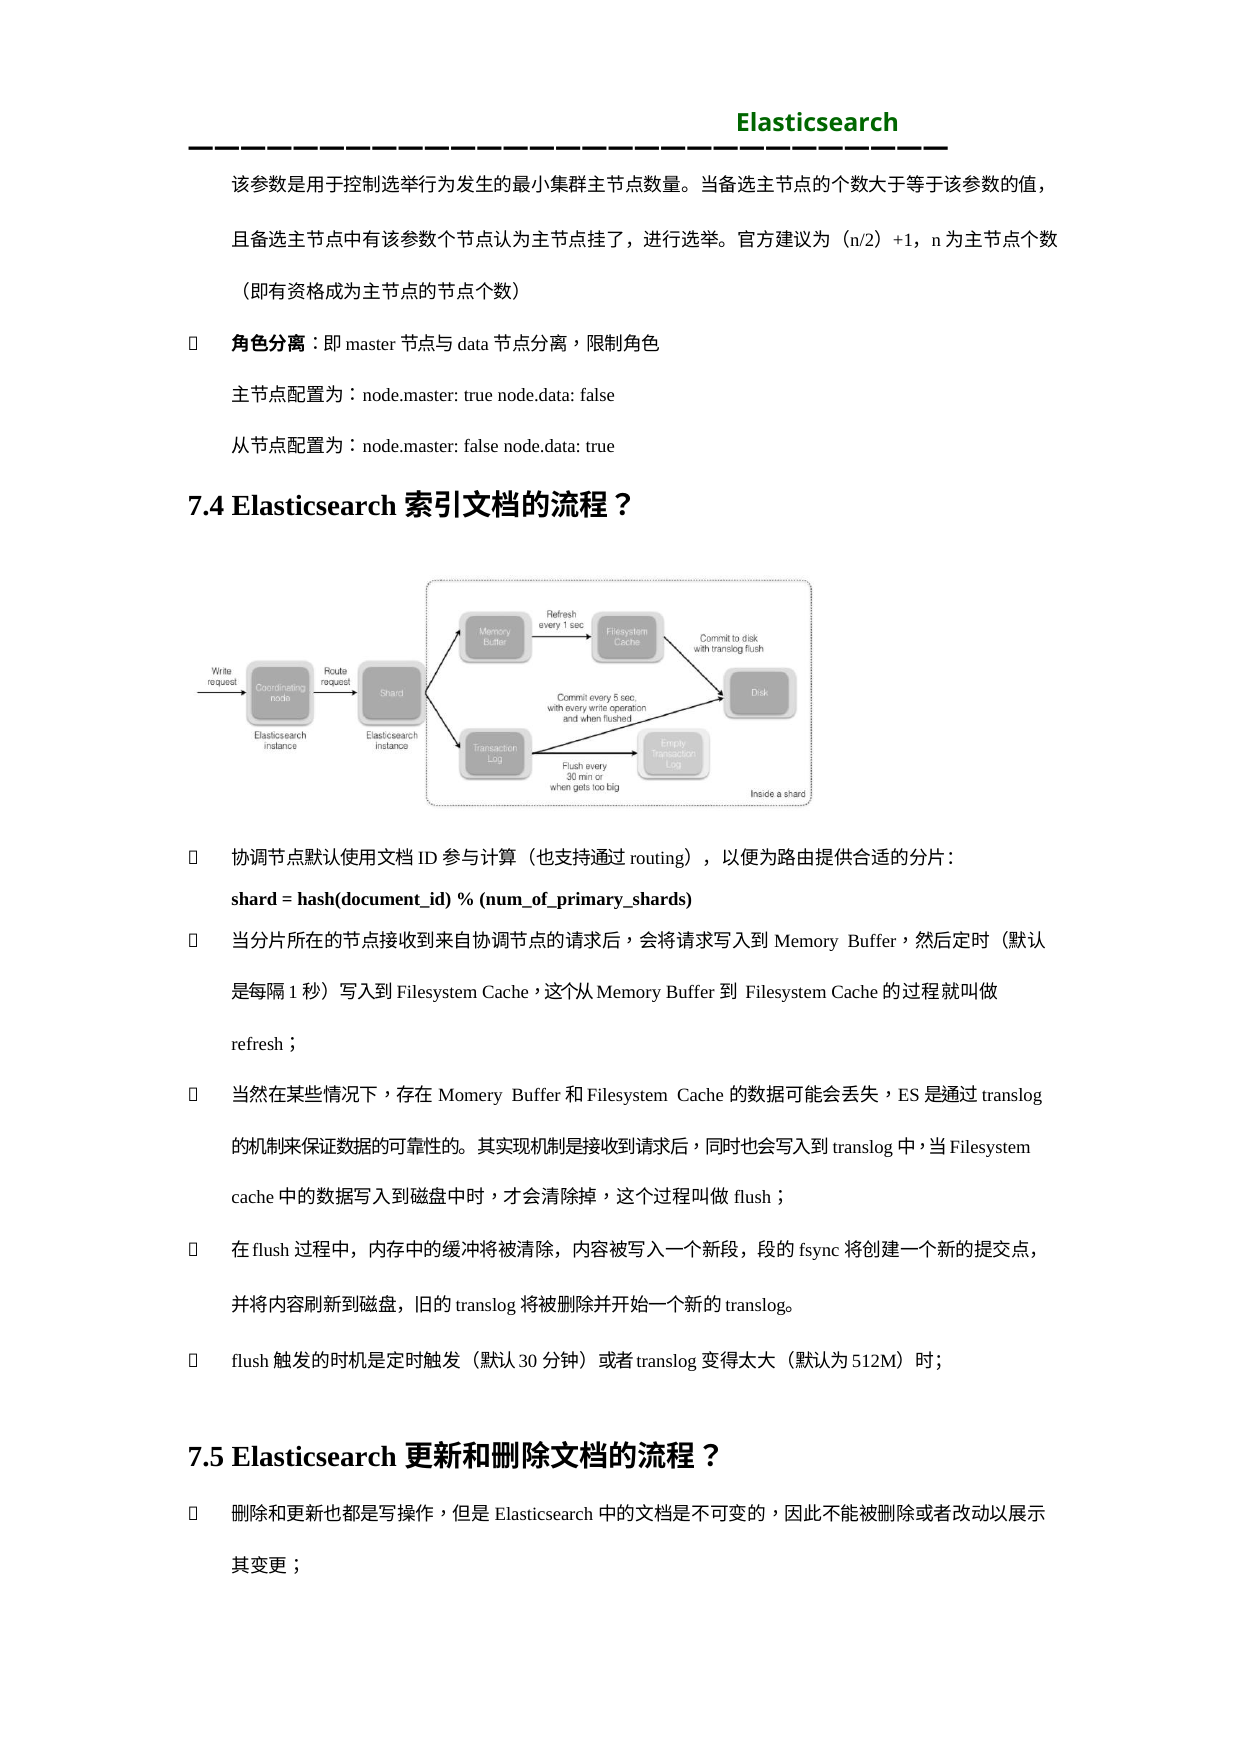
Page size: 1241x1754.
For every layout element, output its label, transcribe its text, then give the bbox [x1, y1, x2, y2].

subtitle Elasticsearch 索引文档的流程？ [187, 484, 1076, 523]
text 该参数是用于控制选举行为发生的最小集群主节点数量。当备选主节点的个数大于等于该参数的值， 且备选主节点中有该参数个节点认为主节点挂了，进行选举。官方建议为（n/2）+1，n 为主节点个数 [231, 169, 1061, 252]
picture [193, 575, 814, 811]
text cache 中的数据写入到磁盘中时，才会清除掉，这个过程叫做 flush； [231, 1183, 1076, 1209]
list 协调节点默认使用文档 ID 参与计算（也支持通过 routing），以便为路由提供合适的分片： [187, 843, 1076, 870]
text （即有资格成为主节点的节点个数） [231, 280, 1076, 304]
list 当然在某些情况下，存在 Momery Buffer 和 Filesystem Cache 的数据可能会丢失，ES 是通过 translog [187, 1082, 1076, 1106]
text 的机制来保证数据的可靠性的。其实现机制是接收到请求后，同时也会写入到 translog 中，当 Filesystem [231, 1131, 1076, 1158]
subtitle Elasticsearch 更新和删除文档的流程？ [187, 1435, 1076, 1475]
list 当分片所在的节点接收到来自协调节点的请求后，会将请求写入到 Memory Buffer，然后定时（默认是每隔 1 秒）写入到 Filesystem Cache，这个从 Memory Buffer 到Filesystem Cache 的过程就叫做refresh； [187, 927, 1062, 1056]
list 删除和更新也都是写操作，但是 Elasticsearch 中的文档是不可变的，因此不能被删除或者改动以展示其变更； [187, 1501, 1053, 1578]
list 角色分离：即 master 节点与 data 节点分离，限制角色主节点配置为：node.master: true node.data: false [187, 330, 669, 407]
list flush 触发的时机是定时触发（默认 30 分钟）或者 translog 变得太大（默认为 512M）时； [187, 1345, 1076, 1372]
text 从节点配置为：node.master: false node.data: true [231, 433, 1076, 457]
list 在 flush 过程中，内存中的缓冲将被清除，内容被写入一个新段，段的 fsync 将创建一个新的提交点， 并将内容刷新到磁盘，旧的 translog 将被删除并开始一个新的 translog。 [187, 1235, 1060, 1317]
subtitle shard = hash(document_id) % (num_of_primary_shards) [231, 888, 1076, 910]
